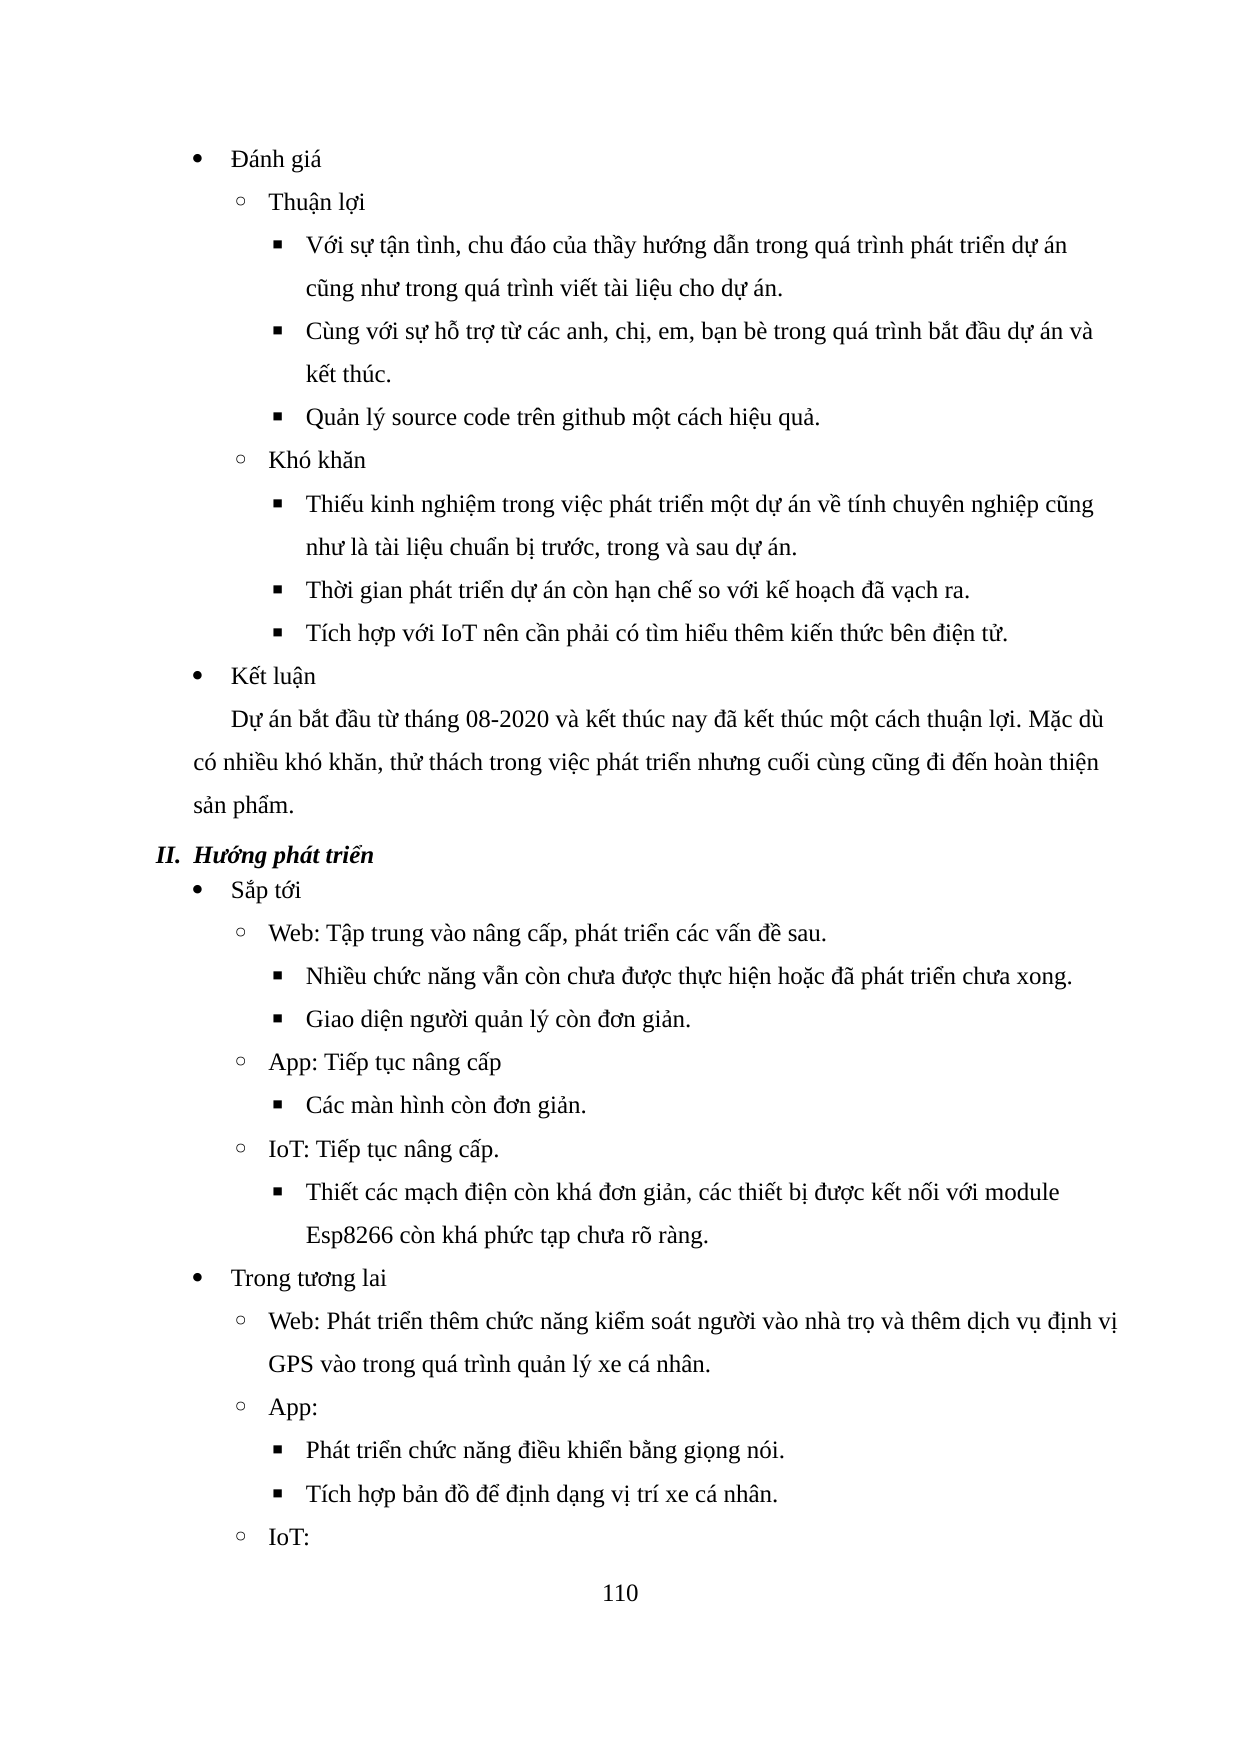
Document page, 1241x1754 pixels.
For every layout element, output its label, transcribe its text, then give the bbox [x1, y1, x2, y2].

subtitle II. Hướng phát triển [156, 840, 1122, 869]
list Thiết các mạch điện còn khá đơn giản, các thiết bị được kết nối với module Esp8266 còn khá phức tạp chưa rõ ràng. [268, 1177, 1122, 1249]
list Trong tương lai [193, 1263, 1122, 1292]
list Cùng với sự hỗ trợ từ các anh, chị, em, bạn bè trong quá trình bắt đầu dự án và kết thúc. [268, 316, 1122, 388]
list Web: Phát triển thêm chức năng kiểm soát người vào nhà trọ và thêm dịch vụ định vị GPS vào trong quá trình quản lý xe cá nhân. [231, 1306, 1122, 1378]
list Sắp tới [193, 875, 1122, 904]
list Nhiều chức năng vẫn còn chưa được thực hiện hoặc đã phát triển chưa xong. [268, 961, 1122, 990]
list Giao diện người quản lý còn đơn giản. [268, 1004, 1122, 1033]
list IoT: Tiếp tục nâng cấp. [231, 1134, 1122, 1162]
list App: Tiếp tục nâng cấp [231, 1047, 1122, 1076]
list Khó khăn [231, 446, 1122, 474]
list Web: Tập trung vào nâng cấp, phát triển các vấn đề sau. [231, 918, 1122, 947]
list Các màn hình còn đơn giản. [268, 1091, 1122, 1119]
list App: [231, 1392, 1122, 1421]
list Với sự tận tình, chu đáo của thầy hướng dẫn trong quá trình phát triển dự án cũng như trong quá trình viết tài liệu cho dự án. [268, 230, 1122, 302]
list Tích hợp với IoT nên cần phải có tìm hiểu thêm kiến thức bên điện tử. [268, 618, 1122, 647]
list Quản lý source code trên github một cách hiệu quả. [268, 402, 1122, 431]
list Thời gian phát triển dự án còn hạn chế so với kế hoạch đã vạch ra. [268, 575, 1122, 604]
list Thuận lợi [231, 187, 1122, 216]
list Tích hợp bản đồ để định dạng vị trí xe cá nhân. [268, 1479, 1122, 1507]
list Kết luận [193, 661, 1122, 690]
list Thiếu kinh nghiệm trong việc phát triển một dự án về tính chuyên nghiệp cũng như là tài liệu chuẩn bị trước, trong và sau dự án. [268, 489, 1122, 561]
list Đánh giá [193, 144, 1122, 172]
list IoT: [231, 1522, 1122, 1551]
list Dự án bắt đầu từ tháng 08-2020 và kết thúc nay đã kết thúc một cách thuận lợi. Mặc dù có nhiều khó khăn, thử thách trong việc phát triển nhưng cuối cùng cũng đi đến hoàn thiện sản phẩm. [193, 704, 1122, 819]
list Phát triển chức năng điều khiển bằng giọng nói. [268, 1436, 1122, 1464]
